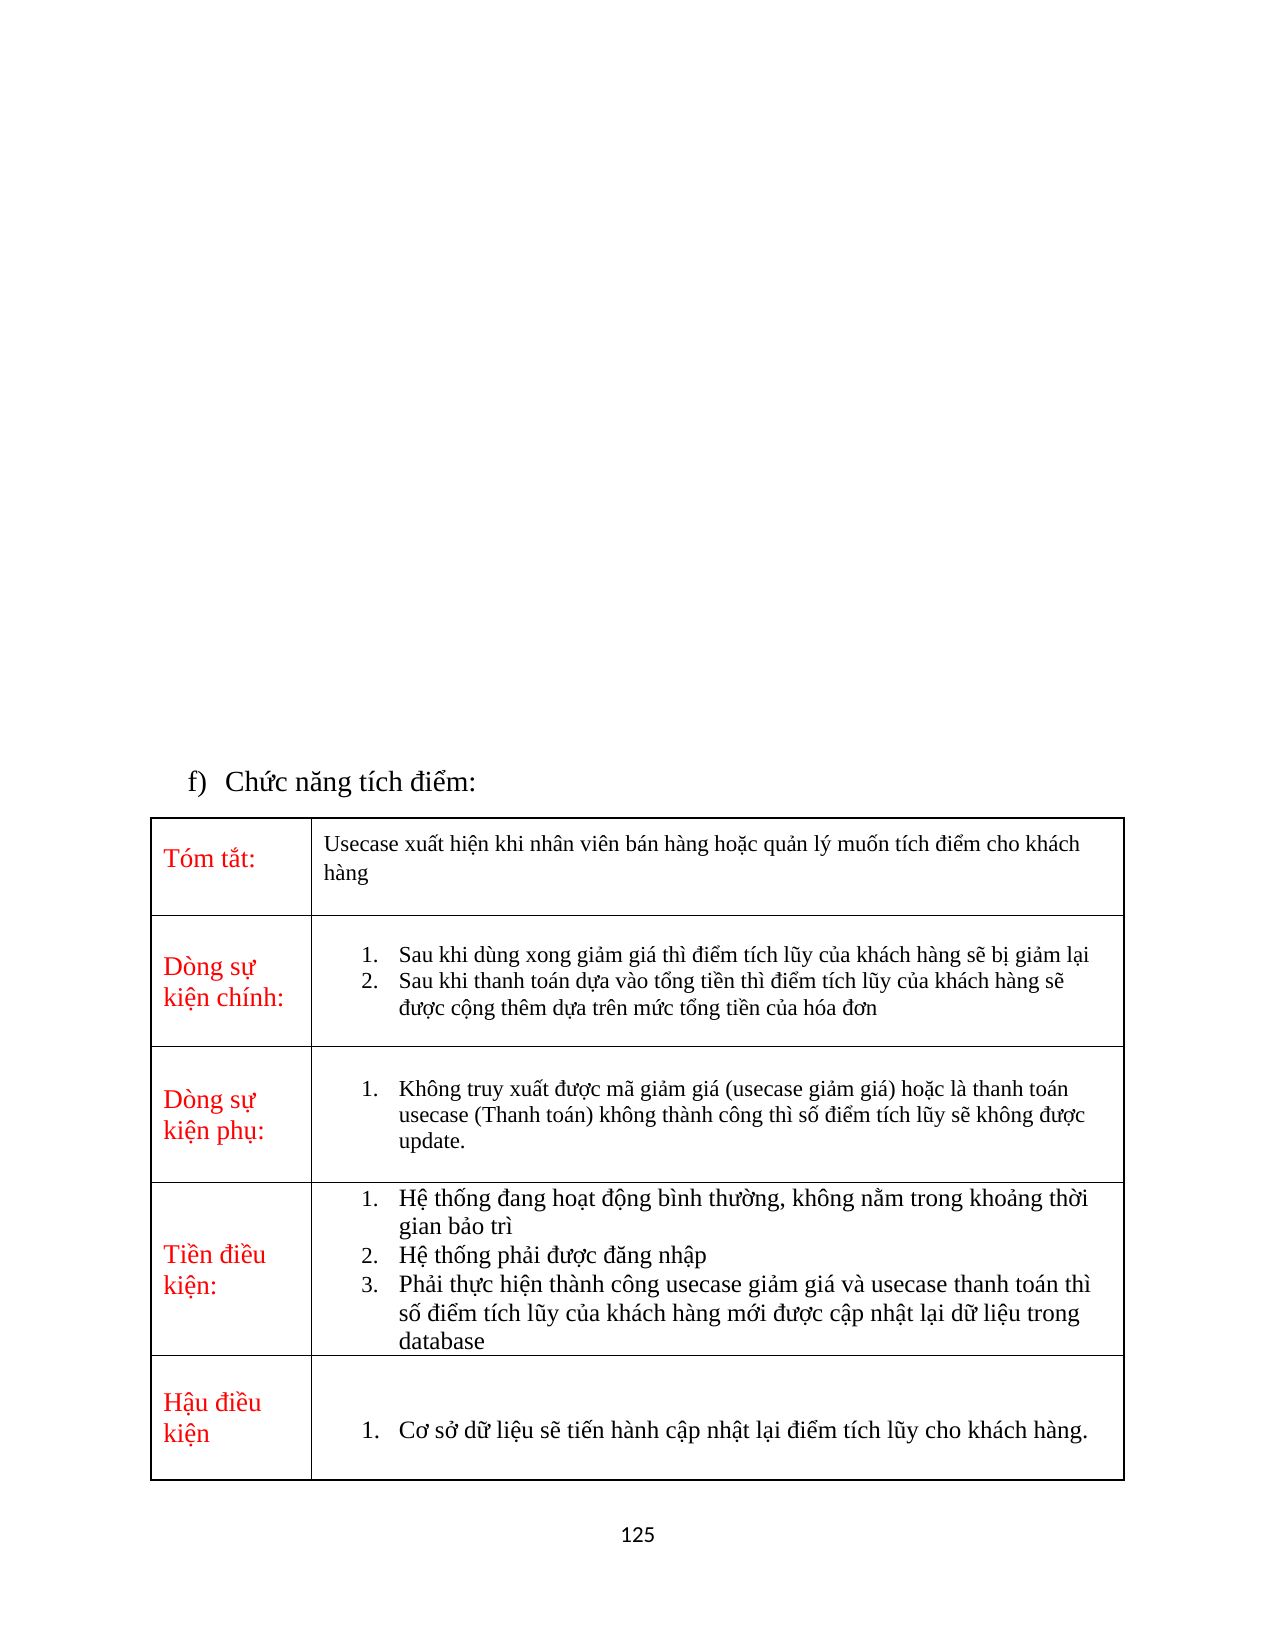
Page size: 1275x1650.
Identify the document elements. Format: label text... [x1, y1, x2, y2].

table_cell Sau khi dùng xong giảm giá thì điểm tích lũy của khách hàng sẽ bị giảm lại Sau khi thanh toán dựa vào tổng tiền thì điểm tích lũy của khách hàng sẽ được cộng thêm dựa trên mức tổng tiền của hóa đơn [312, 916, 1123, 1046]
table_cell Dòng sự kiện chính: [152, 916, 311, 1046]
list Chức năng tích điểm: [187, 764, 1125, 798]
table_cell Cơ sở dữ liệu sẽ tiến hành cập nhật lại điểm tích lũy cho khách hàng. [312, 1356, 1123, 1479]
table_cell Dòng sự kiện phụ: [152, 1047, 311, 1182]
table_cell Hệ thống đang hoạt động bình thường, không nằm trong khoảng thời gian bảo trì Hệ thống phải được đăng nhập Phải thực hiện thành công usecase giảm giá và usecase thanh toán thì số điểm tích lũy của khách hàng mới được cập nhật lại dữ liệu trong database [312, 1183, 1123, 1355]
table_cell Hậu điều kiện [152, 1356, 311, 1479]
table_header Usecase xuất hiện khi nhân viên bán hàng hoặc quản lý muốn tích điểm cho khách hàng [312, 819, 1123, 915]
table_header Tóm tắt: [152, 819, 311, 915]
table_cell Không truy xuất được mã giảm giá (usecase giảm giá) hoặc là thanh toán usecase (Thanh toán) không thành công thì số điểm tích lũy sẽ không được update. [312, 1047, 1123, 1182]
table_cell Tiền điều kiện: [152, 1183, 311, 1355]
